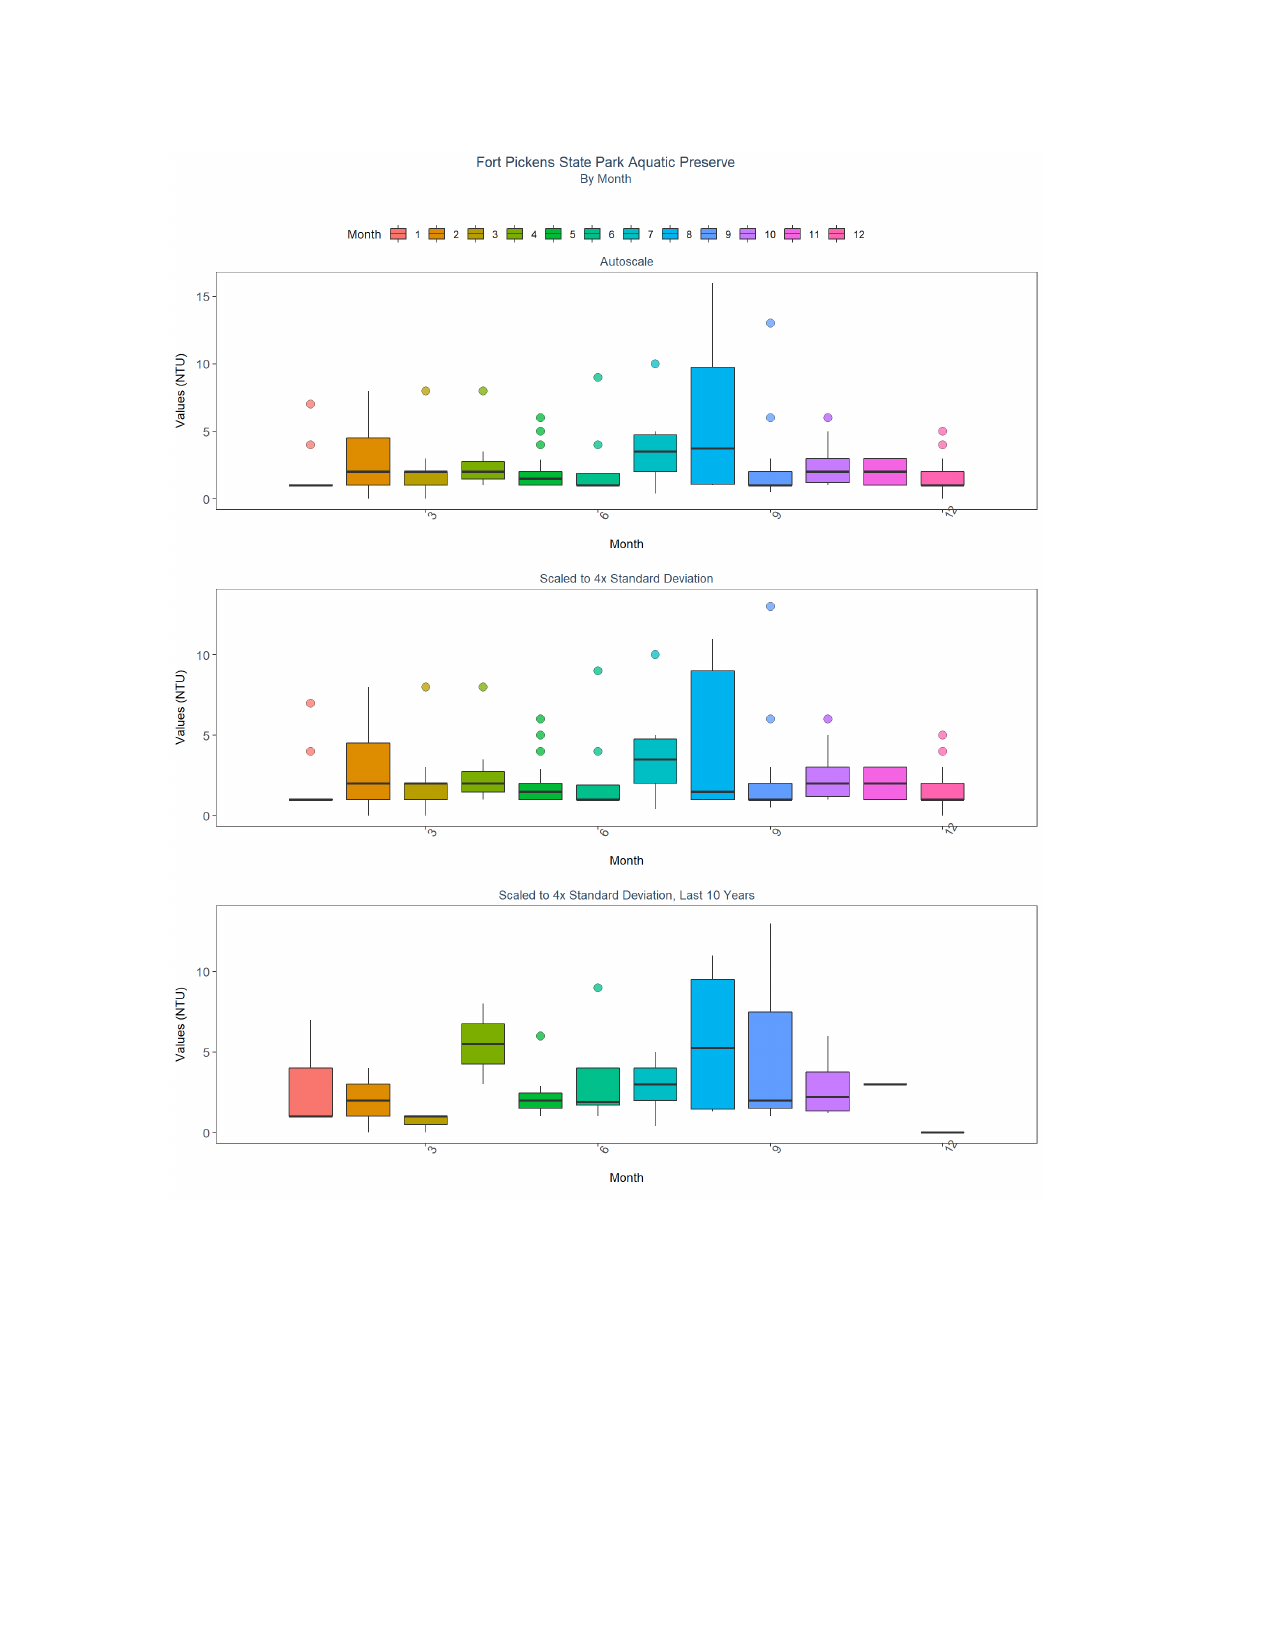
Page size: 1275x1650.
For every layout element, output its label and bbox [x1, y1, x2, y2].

picture [168, 150, 1044, 1200]
